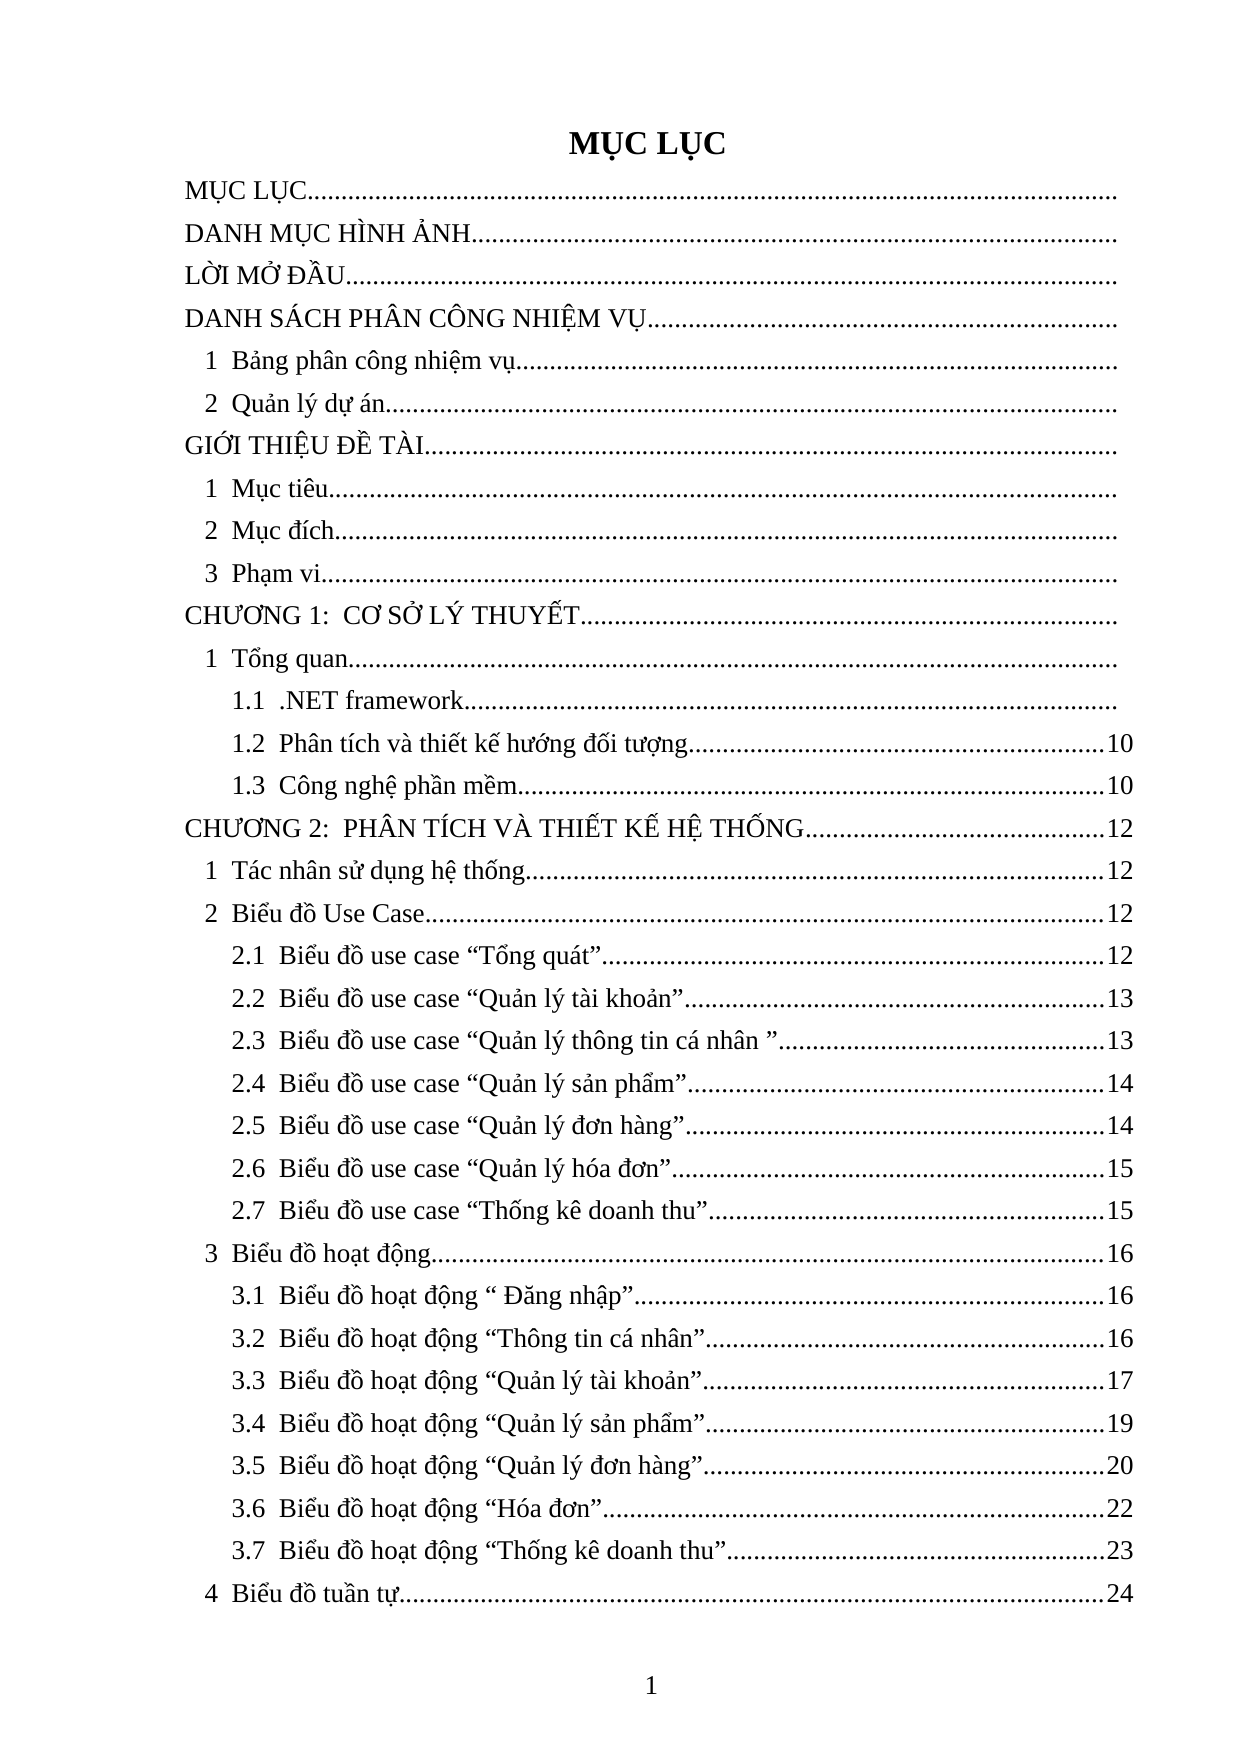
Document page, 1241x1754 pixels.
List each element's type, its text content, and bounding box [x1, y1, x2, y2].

text DANH SÁCH PHÂN CÔNG NHIỆM VỤ 7 [184, 302, 1118, 333]
text 2 Quản lý dự án 7 [204, 387, 1118, 418]
text 3.3 Biểu đồ hoạt động “Quản lý tài khoản” 17 [231, 1364, 1118, 1396]
text 3.1 Biểu đồ hoạt động “ Đăng nhập” 16 [231, 1279, 1118, 1311]
text 1.1 .NET framework 9 [231, 684, 1118, 716]
text 3.4 Biểu đồ hoạt động “Quản lý sản phẩm” 19 [231, 1407, 1118, 1438]
text 3.2 Biểu đồ hoạt động “Thông tin cá nhân” 16 [231, 1322, 1118, 1353]
text 1 Mục tiêu 8 [204, 472, 1118, 503]
text 2.1 Biểu đồ use case “Tổng quát” 12 [231, 939, 1118, 971]
text GIỚI THIỆU ĐỀ TÀI 8 [184, 429, 1118, 461]
text 3 Phạm vi 8 [204, 557, 1118, 588]
text 2 Biểu đồ Use Case 12 [204, 897, 1118, 928]
text 2.4 Biểu đồ use case “Quản lý sản phẩm” 14 [231, 1067, 1118, 1098]
text MỤC LỤC [177, 123, 1118, 162]
text 1 Tác nhân sử dụng hệ thống 12 [204, 854, 1118, 886]
text 2.2 Biểu đồ use case “Quản lý tài khoản” 13 [231, 982, 1118, 1013]
text 1 Bảng phân công nhiệm vụ 7 [204, 344, 1118, 376]
text LỜI MỞ ĐẦU 6 [184, 259, 1118, 291]
text 1.3 Công nghệ phần mềm 10 [231, 769, 1118, 801]
text DANH MỤC HÌNH ẢNH 4 [184, 217, 1118, 248]
text CHƯƠNG 1: CƠ SỞ LÝ THUYẾT 9 [184, 599, 1118, 631]
text 2.6 Biểu đồ use case “Quản lý hóa đơn” 15 [231, 1152, 1118, 1183]
text 1.2 Phân tích và thiết kế hướng đối tượng 10 [231, 727, 1118, 758]
text 2.3 Biểu đồ use case “Quản lý thông tin cá nhân ” 13 [231, 1024, 1118, 1056]
text CHƯƠNG 2: PHÂN TÍCH VÀ THIẾT KẾ HỆ THỐNG 12 [184, 812, 1118, 843]
text 2 Mục đích 8 [204, 514, 1118, 546]
text MỤC LỤC 1 [184, 174, 1118, 206]
text 3.5 Biểu đồ hoạt động “Quản lý đơn hàng” 20 [231, 1449, 1118, 1481]
text 1 Tổng quan 9 [204, 642, 1118, 673]
text 4 Biểu đồ tuần tự 24 [204, 1577, 1118, 1608]
text 3.6 Biểu đồ hoạt động “Hóa đơn” 22 [231, 1492, 1118, 1523]
text 2.5 Biểu đồ use case “Quản lý đơn hàng” 14 [231, 1109, 1118, 1141]
text 2.7 Biểu đồ use case “Thống kê doanh thu” 15 [231, 1194, 1118, 1226]
text 3.7 Biểu đồ hoạt động “Thống kê doanh thu” 23 [231, 1534, 1118, 1566]
text 3 Biểu đồ hoạt động 16 [204, 1237, 1118, 1268]
